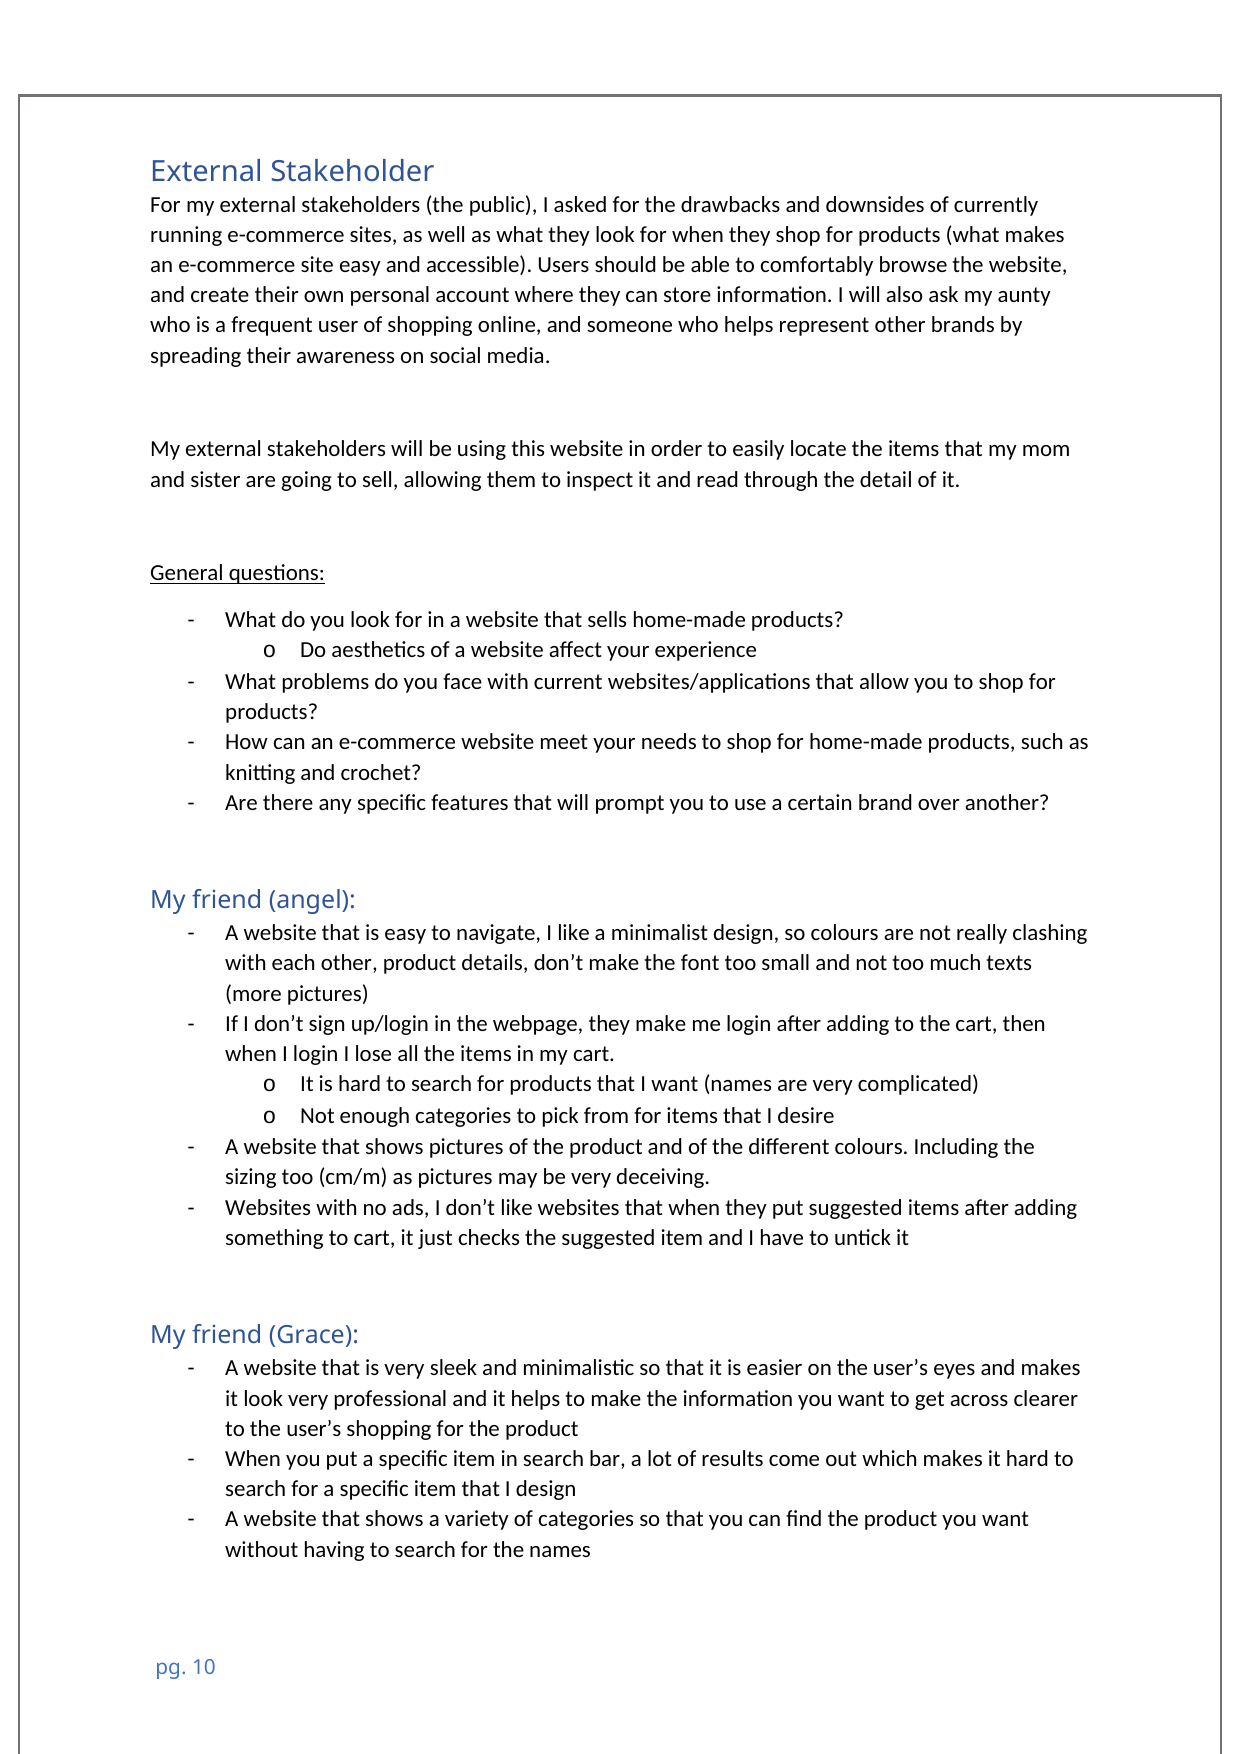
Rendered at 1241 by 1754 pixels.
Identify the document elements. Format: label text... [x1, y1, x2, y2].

list What do you look for in a website that sells home-made products? [187, 605, 1090, 633]
list If I don’t sign up/login in the webpage, they make me login after adding to the cart, then when I login I lose all the items in my cart. [187, 1009, 1090, 1067]
subtitle My friend (angel): [150, 882, 1090, 916]
list Do aesthetics of a website affect your experience [262, 636, 1090, 665]
list A website that is very sleek and minimalistic so that it is easier on the user’s eyes and makes it look very professional and it helps to make the information you want to get across clearer to the user’s shopping for the product [187, 1353, 1090, 1442]
list It is hard to search for products that I want (names are very complicated) [262, 1069, 1090, 1098]
list Websites with no ads, I don’t like websites that when they put suggested items after adding something to cart, it just checks the suggested item and I have to untick it [187, 1193, 1090, 1251]
text General questions: [150, 558, 1090, 586]
subtitle My friend (Grace): [150, 1317, 1090, 1351]
list A website that shows a variety of categories so that you can find the product you want without having to search for the names [187, 1504, 1090, 1563]
text For my external stakeholders (the public), I asked for the drawbacks and downsides of currently running e-commerce sites, as well as what they look for when they shop for products (what makes an e-commerce site easy and accessible). Users should be able to comfortably browse the website, and create their own personal account where they can store information. I will also ask my aunty who is a frequent user of shopping online, and someone who helps represent other brands by spreading their awareness on social media. [150, 190, 1090, 369]
list When you put a specific item in search bar, a lot of results come out which makes it hard to search for a specific item that I design [187, 1444, 1090, 1502]
text My external stakeholders will be using this website in order to easily locate the items that my mom and sister are going to sell, allowing them to inspect it and read through the detail of it. [150, 434, 1090, 493]
list A website that shows pictures of the product and of the different colours. Including the sizing too (cm/m) as pictures may be very deceiving. [187, 1132, 1090, 1191]
list What problems do you face with current websites/applications that allow you to shop for products? [187, 667, 1090, 725]
list How can an e-commerce website meet your needs to shop for home-made products, such as knitting and crochet? [187, 727, 1090, 786]
list Not enough categories to pick from for items that I desire [262, 1101, 1090, 1130]
subtitle External Stakeholder [150, 150, 1090, 190]
list A website that is easy to navigate, I like a minimalist design, so colours are not really clashing with each other, product details, don’t make the font too small and not too much texts (more pictures) [187, 918, 1090, 1007]
list Are there any specific features that will prompt you to use a certain brand over another? [187, 788, 1090, 816]
